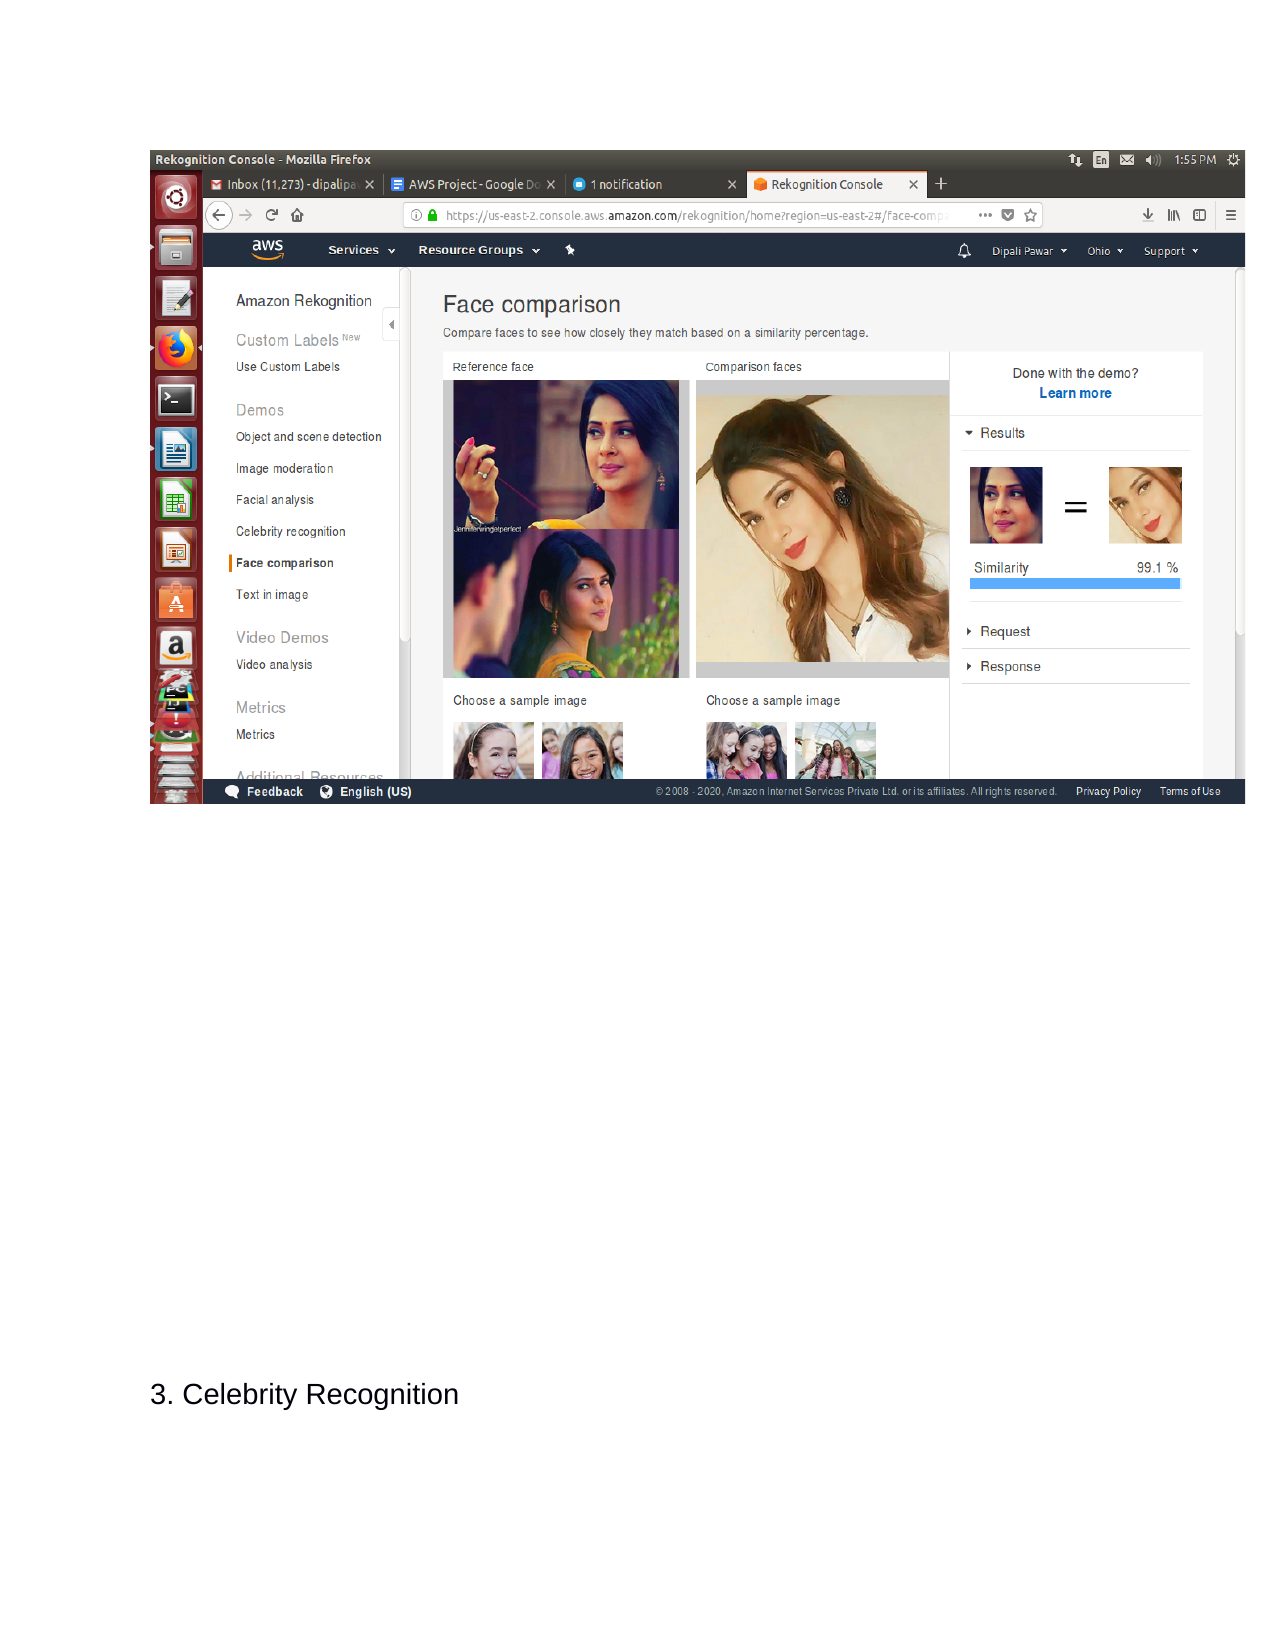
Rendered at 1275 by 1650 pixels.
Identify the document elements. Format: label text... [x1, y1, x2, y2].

picture [150, 150, 1246, 804]
text 3. Celebrity Recognition [150, 1377, 1125, 1411]
